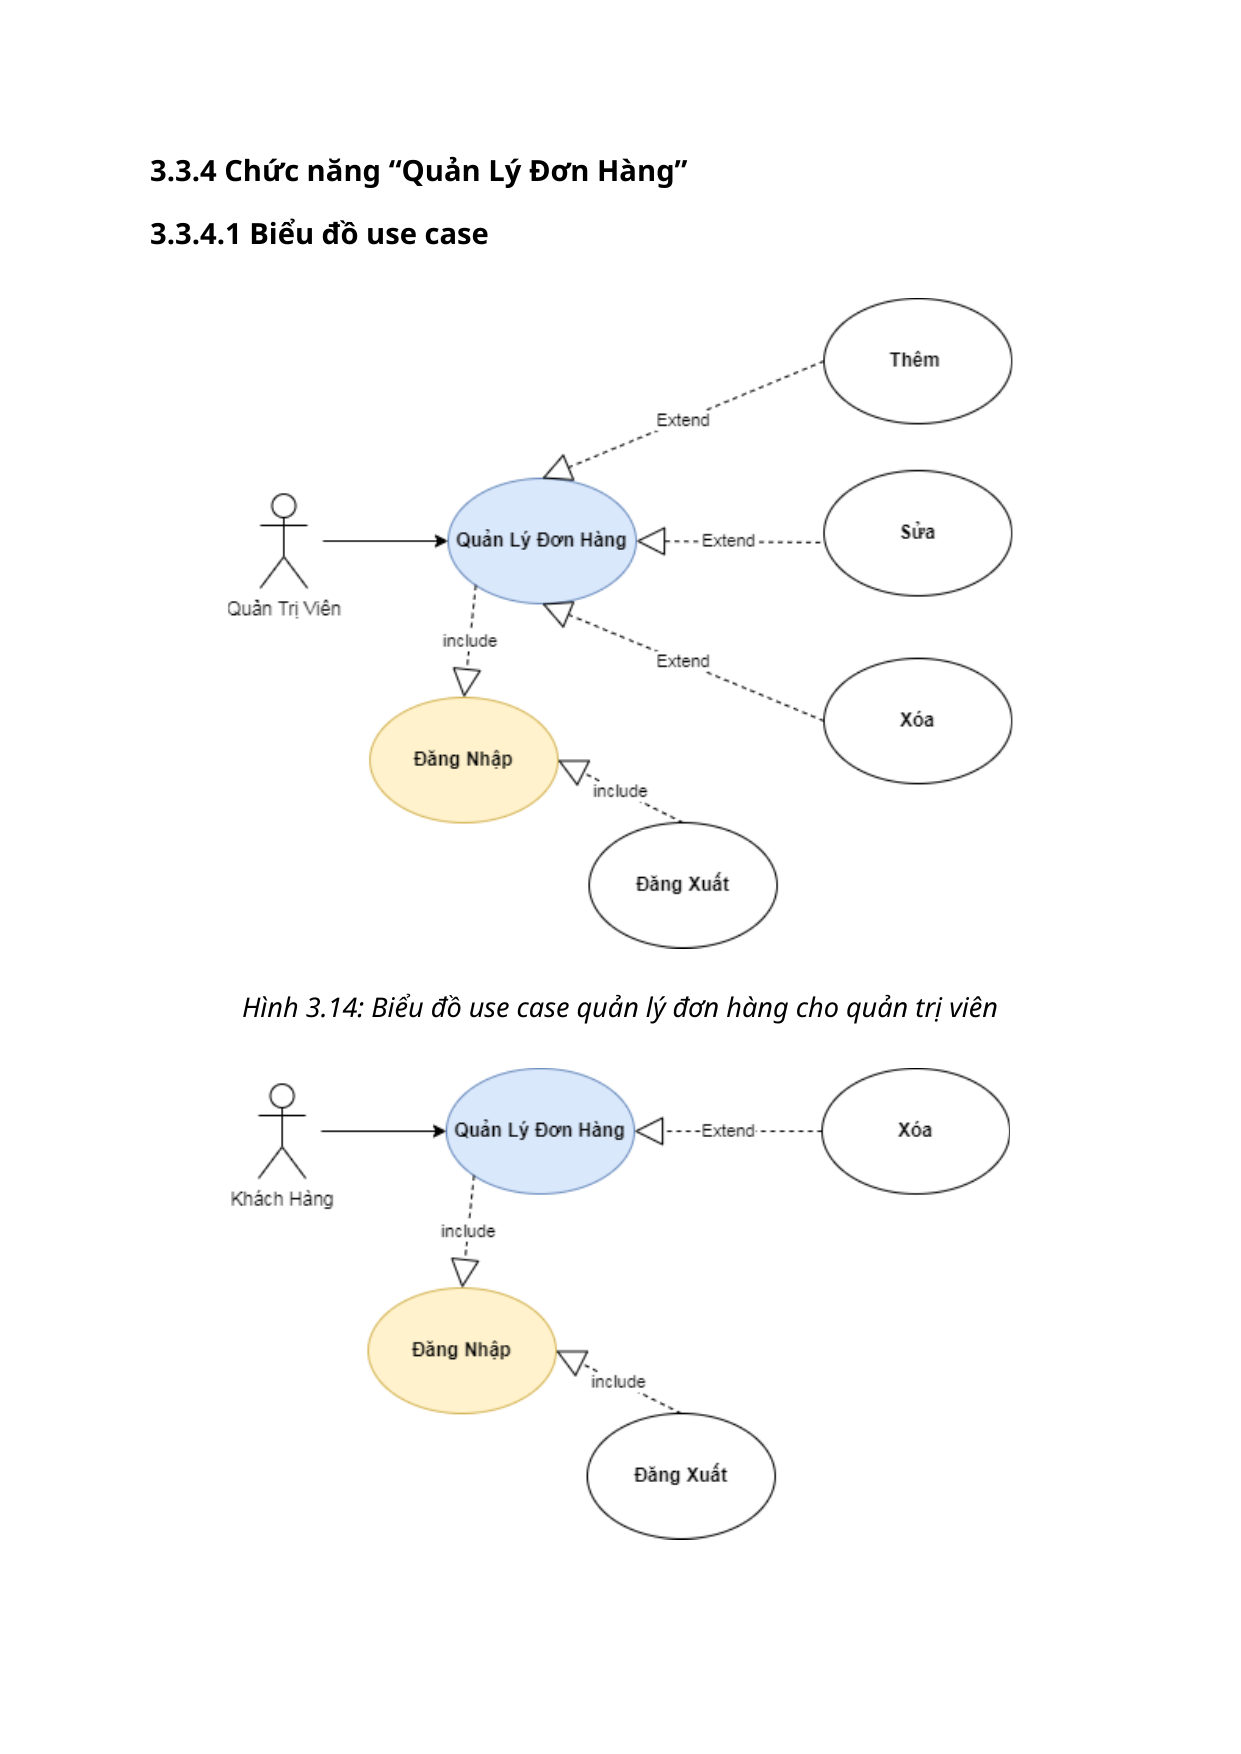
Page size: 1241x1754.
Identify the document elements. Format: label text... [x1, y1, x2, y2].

subtitle 3.3.4.1 Biểu đồ use case [150, 214, 1090, 253]
text Hình 3.14: Biểu đồ use case quản lý đơn hàng cho quản trị viên [150, 989, 1090, 1026]
picture [227, 298, 1013, 949]
picture [230, 1068, 1010, 1540]
subtitle 3.3.4 Chức năng “Quản Lý Đơn Hàng” [150, 150, 1090, 190]
